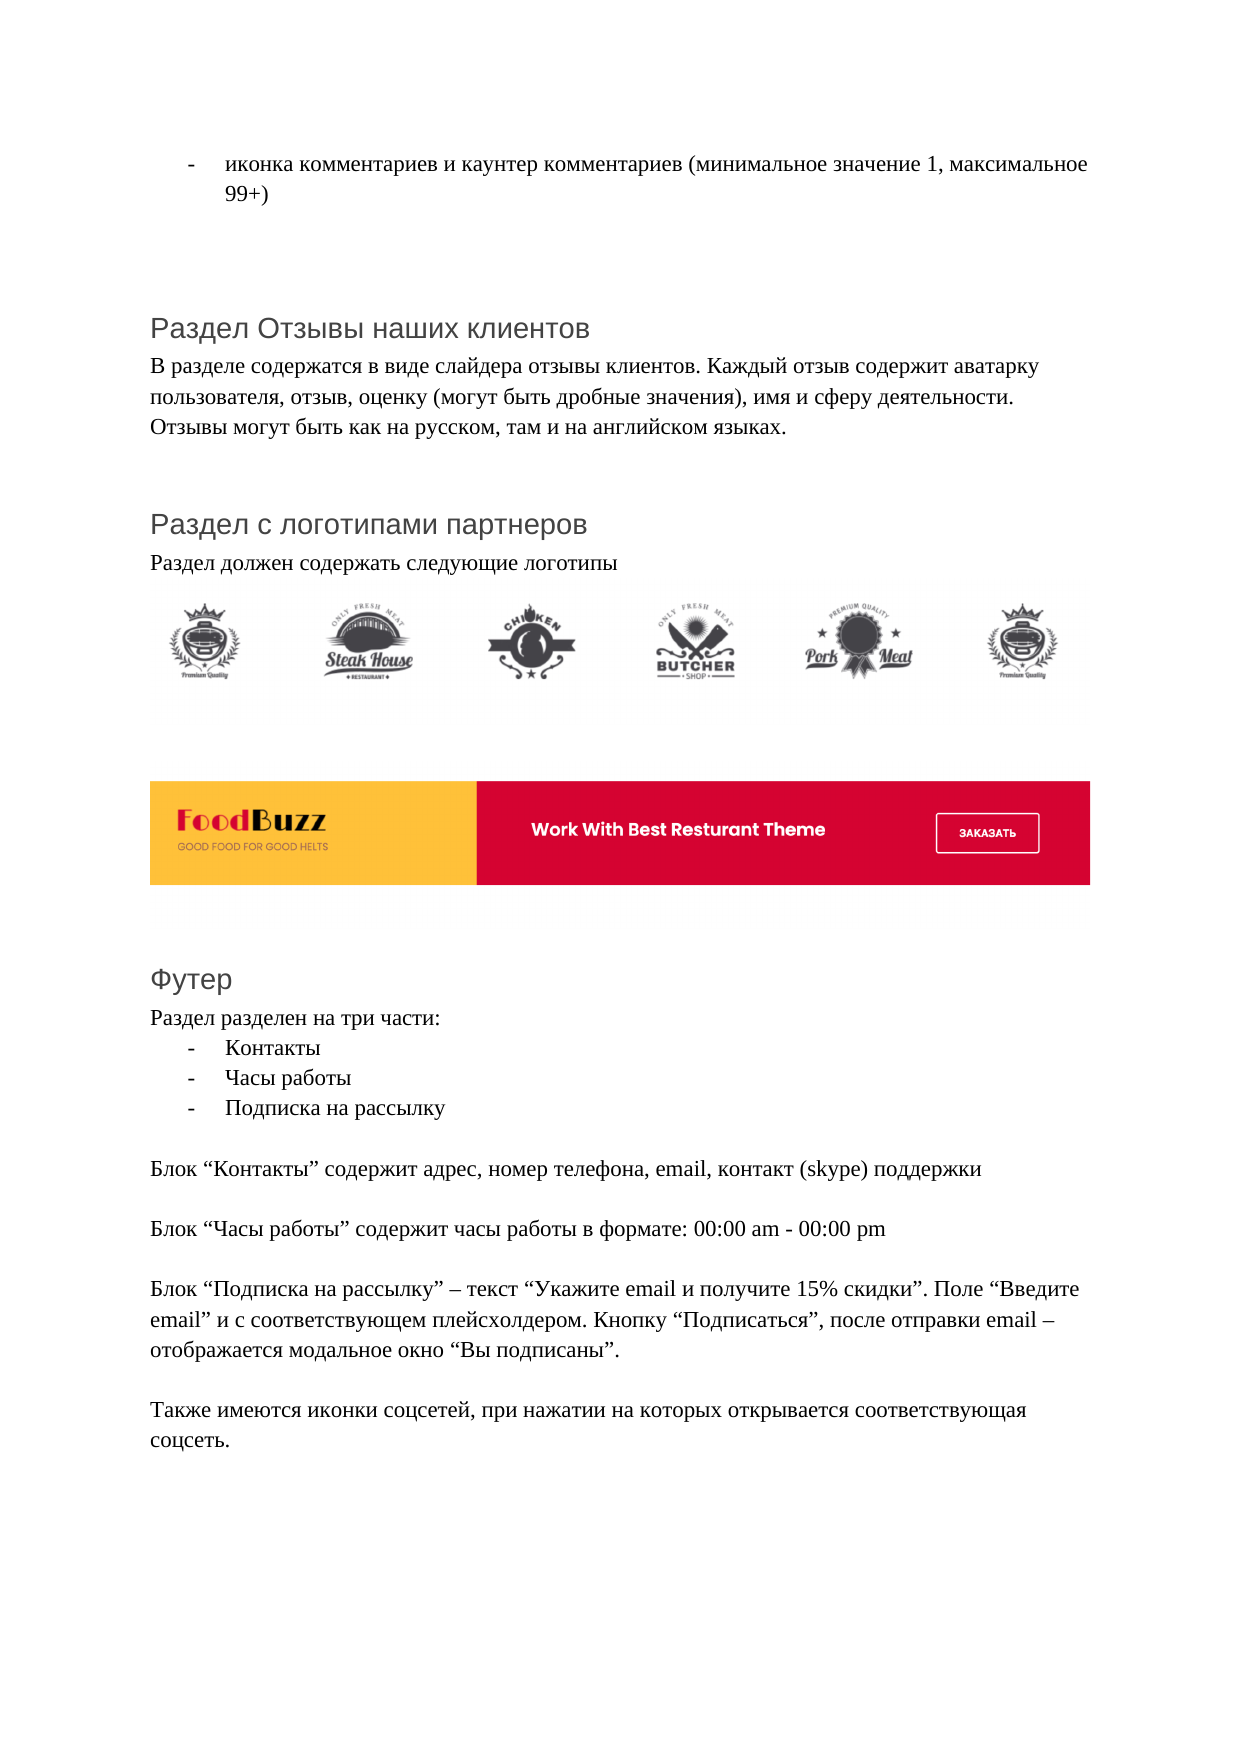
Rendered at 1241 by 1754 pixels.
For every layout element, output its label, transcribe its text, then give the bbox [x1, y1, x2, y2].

text Блок “Контакты” содержит адрес, номер телефона, email, контакт (skype) поддержки [150, 1155, 1090, 1181]
text Блок “Подписка на рассылку” – текст “Укажите email и получите 15% скидки”. Поле “Введите email” и с соответствующем плейсхолдером. Кнопку “Подписаться”, после отправки email – отображается модальное окно “Вы подписаны”. [150, 1276, 1090, 1362]
subtitle Раздел Отзывы наших клиентов [150, 311, 1090, 344]
list Подписка на рассылку [187, 1094, 1090, 1121]
subtitle Футер [150, 962, 1090, 995]
text Раздел разделен на три части: [150, 1004, 1090, 1030]
text Раздел должен содержать следующие логотипы [150, 548, 1090, 575]
list Контакты [187, 1034, 1090, 1060]
text Блок “Часы работы” содержит часы работы в формате: 00:00 am - 00:00 pm [150, 1215, 1090, 1241]
text Также имеются иконки соцсетей, при нажатии на которых открывается соответствующая соцсеть. [150, 1396, 1090, 1453]
list иконка комментариев и каунтер комментариев (минимальное значение 1, максимальное 99+) [187, 150, 1090, 207]
picture [150, 578, 1091, 725]
text В разделе содержатся в виде слайдера отзывы клиентов. Каждый отзыв содержит аватарку пользователя, отзыв, оценку (могут быть дробные значения), имя и сферу деятельности. Отзывы могут быть как на русском, там и на английском языках. [150, 352, 1090, 439]
list Часы работы [187, 1064, 1090, 1090]
subtitle Раздел с логотипами партнеров [150, 507, 1090, 540]
picture [150, 761, 1091, 929]
